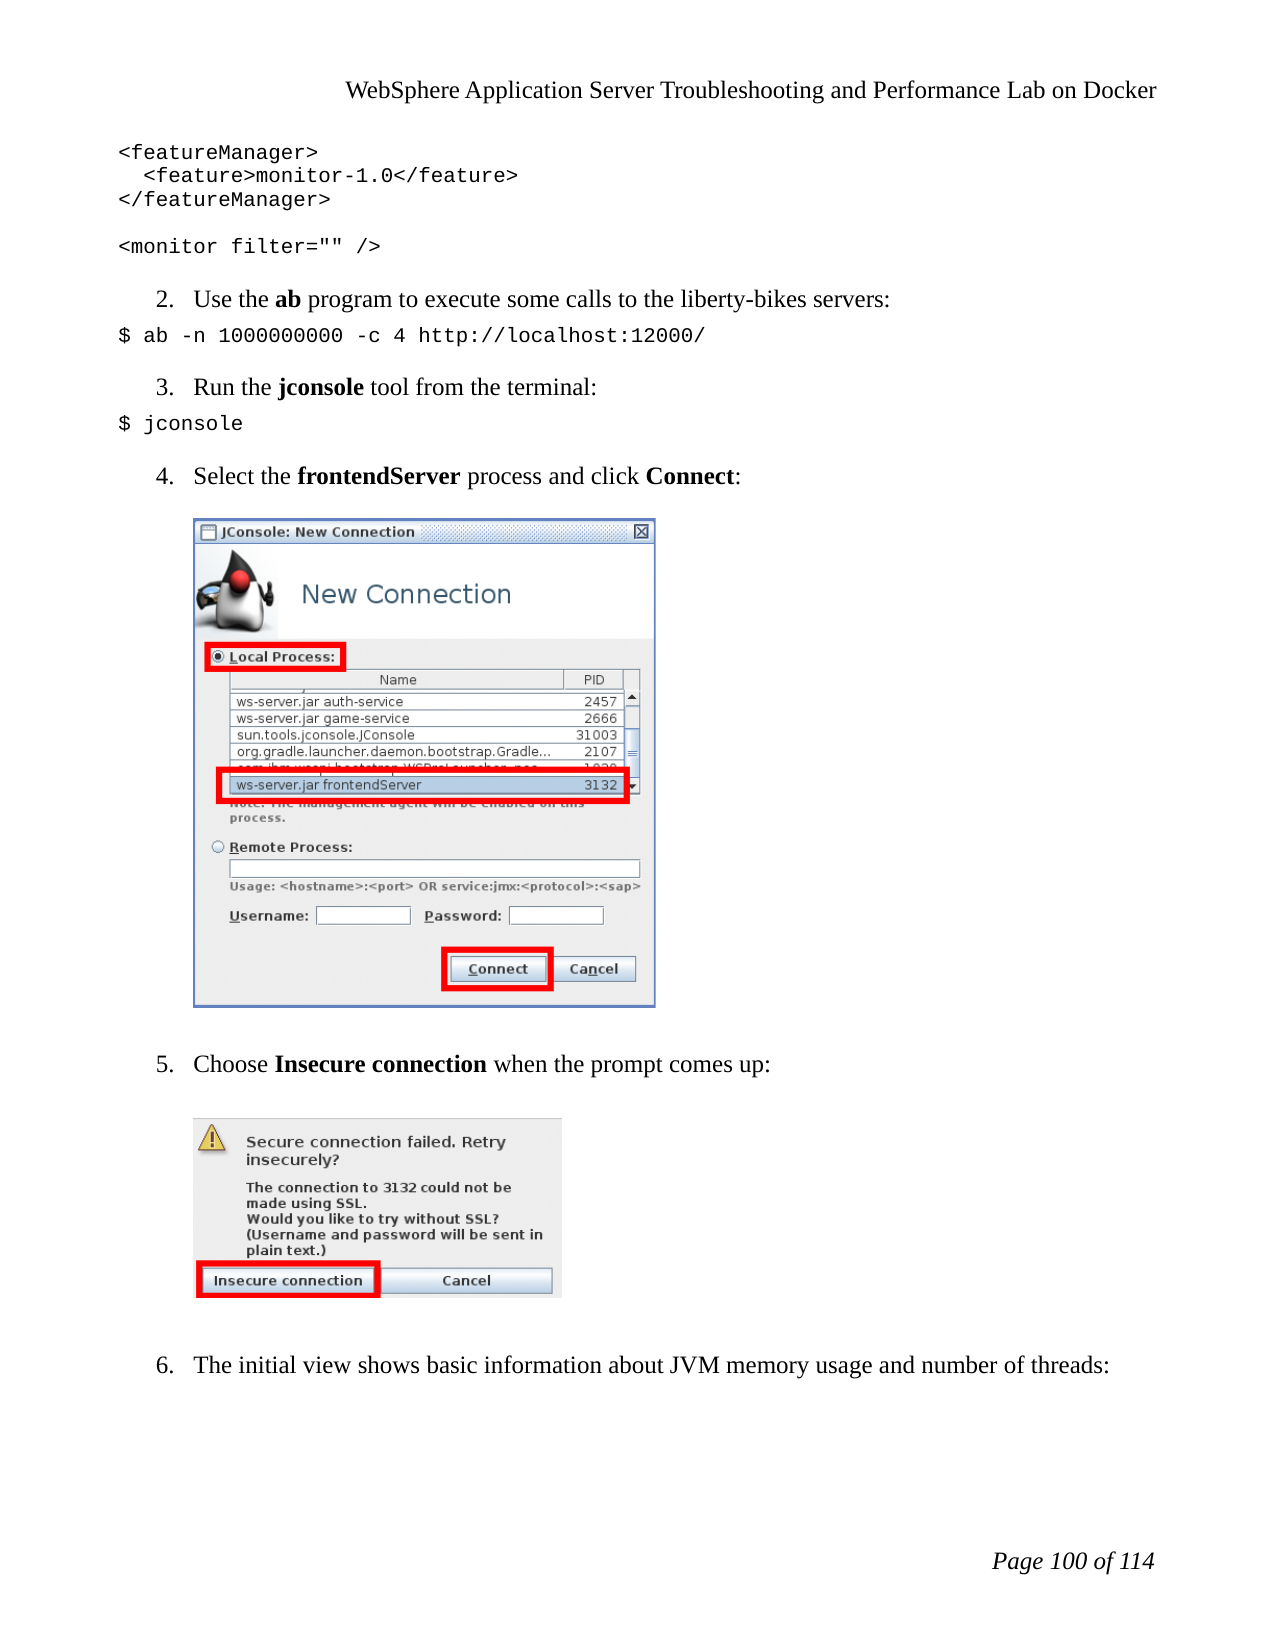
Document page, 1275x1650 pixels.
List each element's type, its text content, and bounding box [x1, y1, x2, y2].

picture [193, 1118, 562, 1298]
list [156, 1350, 1157, 1413]
list Use the ab program to execute some calls to the liberty-bikes servers: [156, 284, 1157, 312]
text $ jconsole [118, 413, 1157, 461]
picture [193, 518, 656, 1008]
text $ ab -n 1000000000 -c 4 http://localhost:12000/ [118, 325, 1157, 372]
text <featureManager> <feature>monitor-1.0</feature> </featureManager> <monitor filter="" /> [118, 118, 1157, 284]
list Choose Insecure connection when the prompt comes up: [156, 1049, 1157, 1332]
list Run the jconsole tool from the terminal: [156, 372, 1157, 401]
